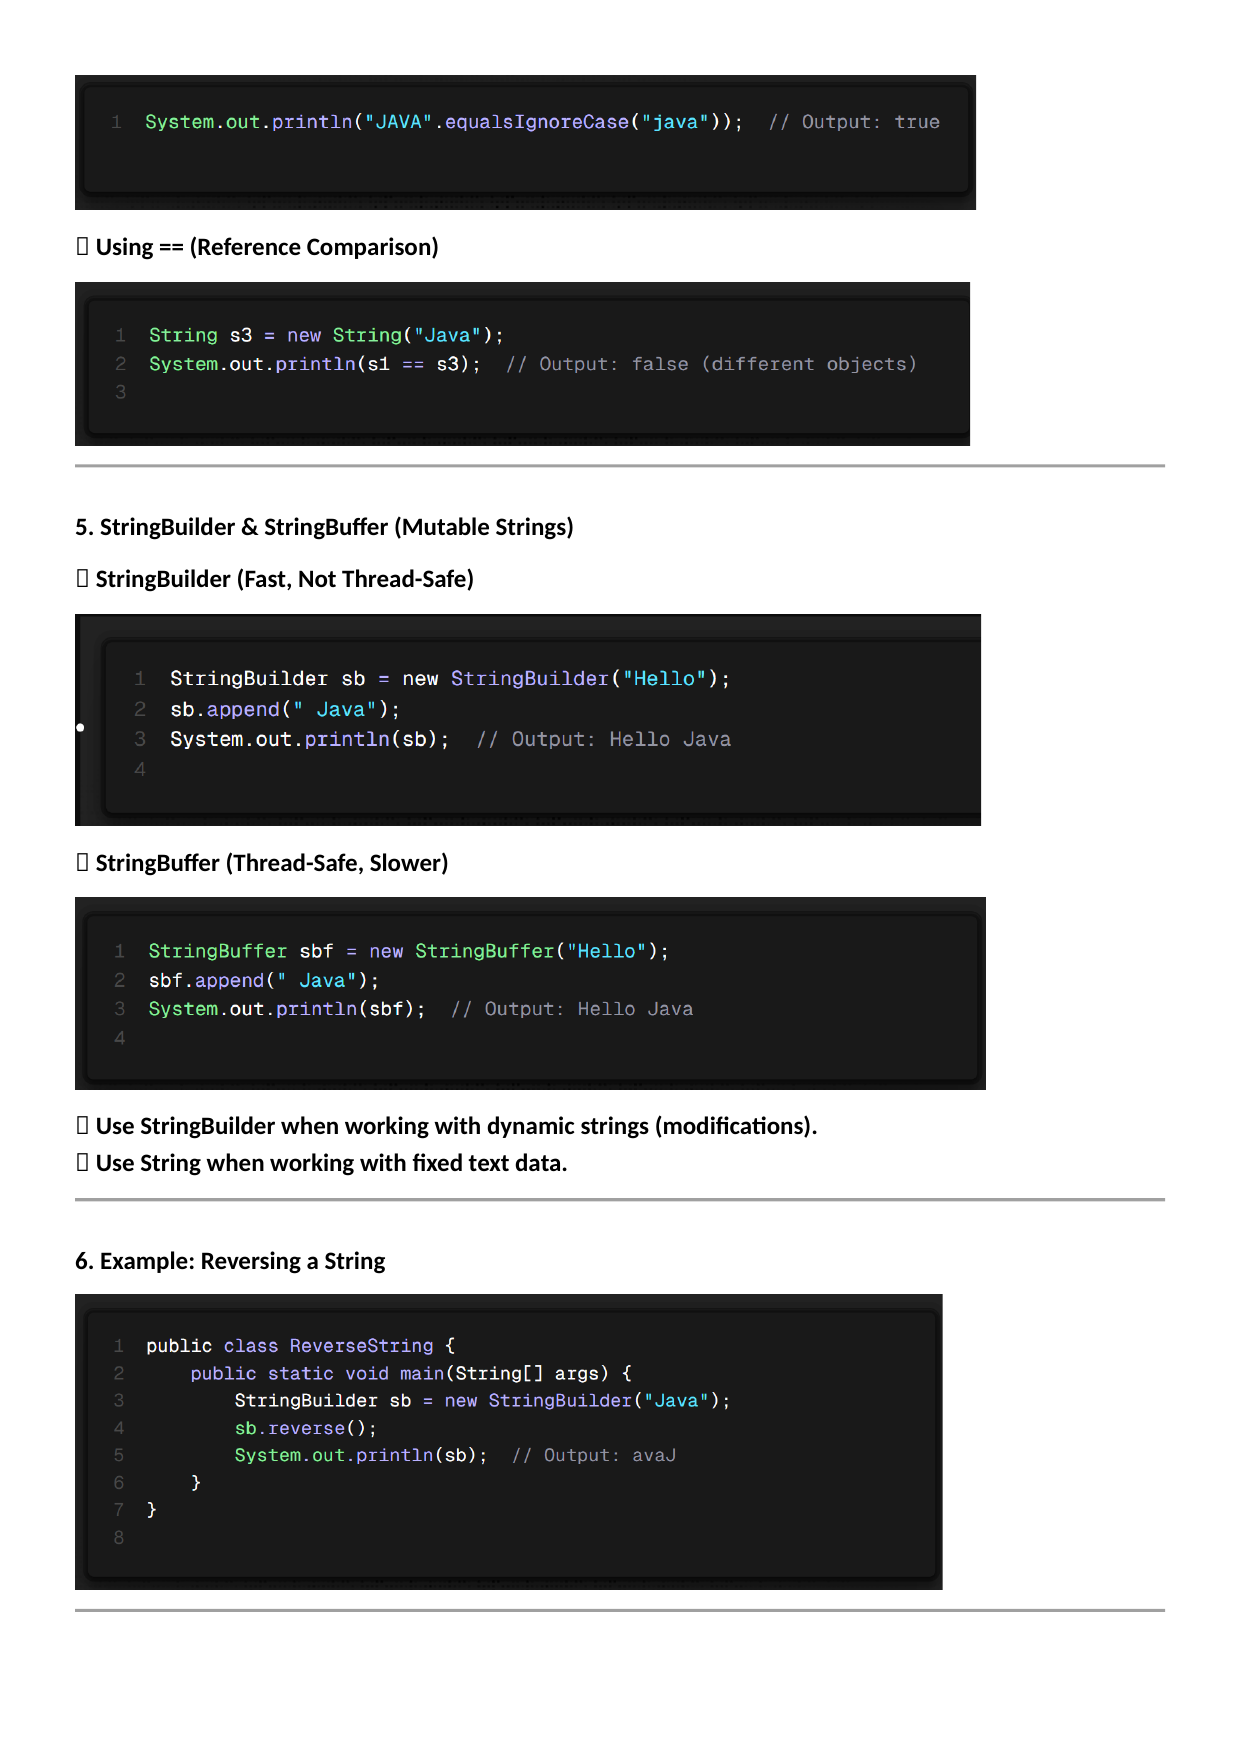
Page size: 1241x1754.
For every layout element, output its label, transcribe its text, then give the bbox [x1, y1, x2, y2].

text ✅ Use StringBuilder when working with dynamic strings (modifications). ✅ Use String when working with fixed text data. [75, 1108, 1165, 1179]
picture [75, 897, 986, 1090]
text 🔹 StringBuffer (Thread-Safe, Slower) [75, 844, 1165, 878]
picture [75, 614, 982, 826]
text 🔹 StringBuilder (Fast, Not Thread-Safe) [75, 561, 1165, 595]
picture [75, 75, 977, 210]
picture [75, 282, 971, 446]
text 6. Example: Reversing a String [75, 1245, 1165, 1276]
picture [75, 1294, 943, 1590]
text 🔹 Using == (Reference Comparison) [75, 229, 1165, 263]
text 5. StringBuilder & StringBuffer (Mutable Strings) [75, 511, 1165, 542]
